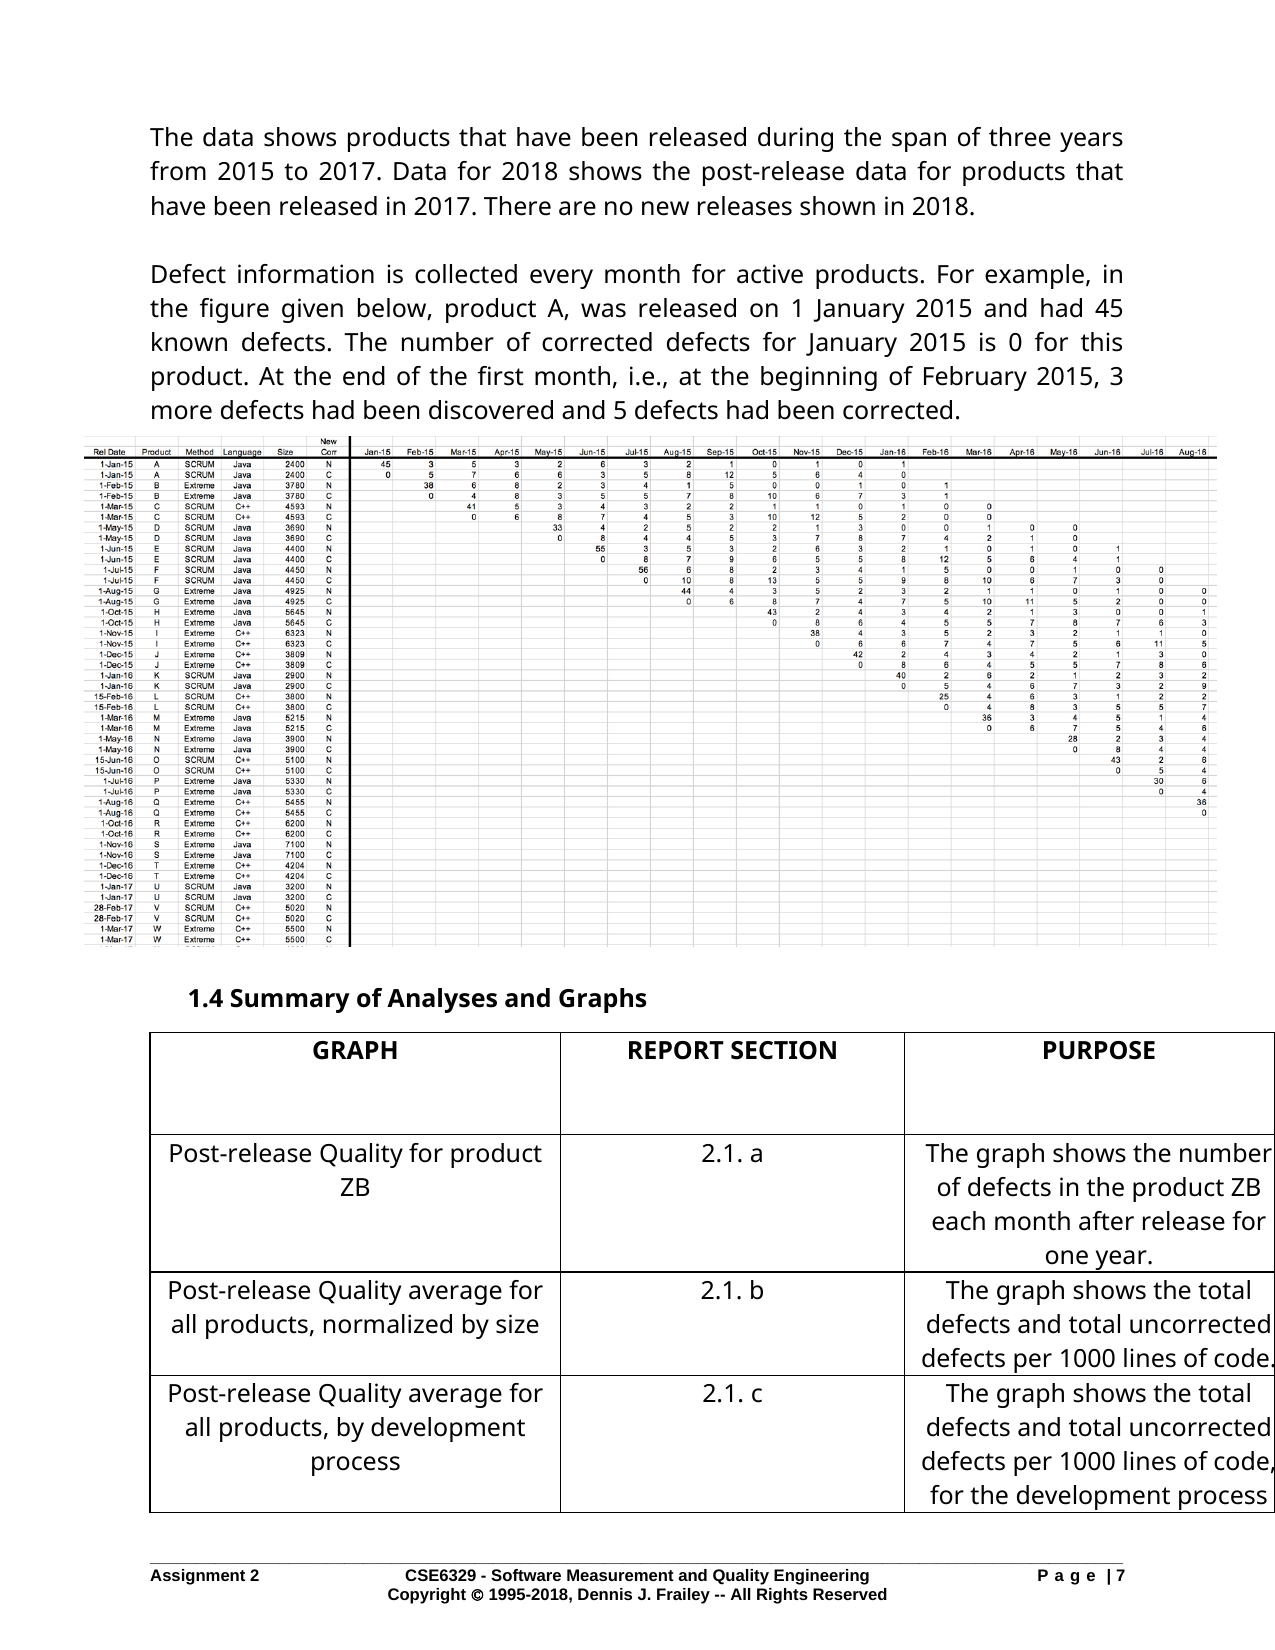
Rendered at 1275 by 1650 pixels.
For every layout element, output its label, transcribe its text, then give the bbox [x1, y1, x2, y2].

table_cell The graph shows the total defects and total uncorrected defects per 1000 lines of code. [905, 1273, 1274, 1375]
table_header GRAPH [151, 1033, 560, 1134]
table_header PURPOSE [905, 1033, 1274, 1134]
text Defect information is collected every month for active products. For example, in the figure given below, product A, was released on 1 January 2015 and had 45 known defects. The number of corrected defects for January 2015 is 0 for this product. At the end of the first month, i.e., at the beginning of February 2015, 3 more defects had been discovered and 5 defects had been corrected. [150, 256, 1125, 427]
text The data shows products that have been released during the span of three years from 2015 to 2017. Data for 2018 shows the post-release data for products that have been released in 2017. There are no new releases shown in 2018. [150, 120, 1125, 222]
table_cell 2.1. c [561, 1376, 904, 1512]
table_cell The graph shows the number of defects in the product ZB each month after release for one year. [905, 1135, 1274, 1271]
table_header REPORT SECTION [561, 1033, 904, 1134]
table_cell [151, 1376, 560, 1512]
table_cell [905, 1376, 1274, 1512]
picture [84, 436, 1217, 947]
table_cell Post-release Quality average for all products, normalized by size [151, 1273, 560, 1375]
text 1.4 Summary of Analyses and Graphs [187, 981, 1125, 1014]
table_cell 2.1. b [561, 1273, 904, 1375]
table_cell 2.1. a [561, 1135, 904, 1271]
table_cell Post-release Quality for product ZB [151, 1135, 560, 1271]
